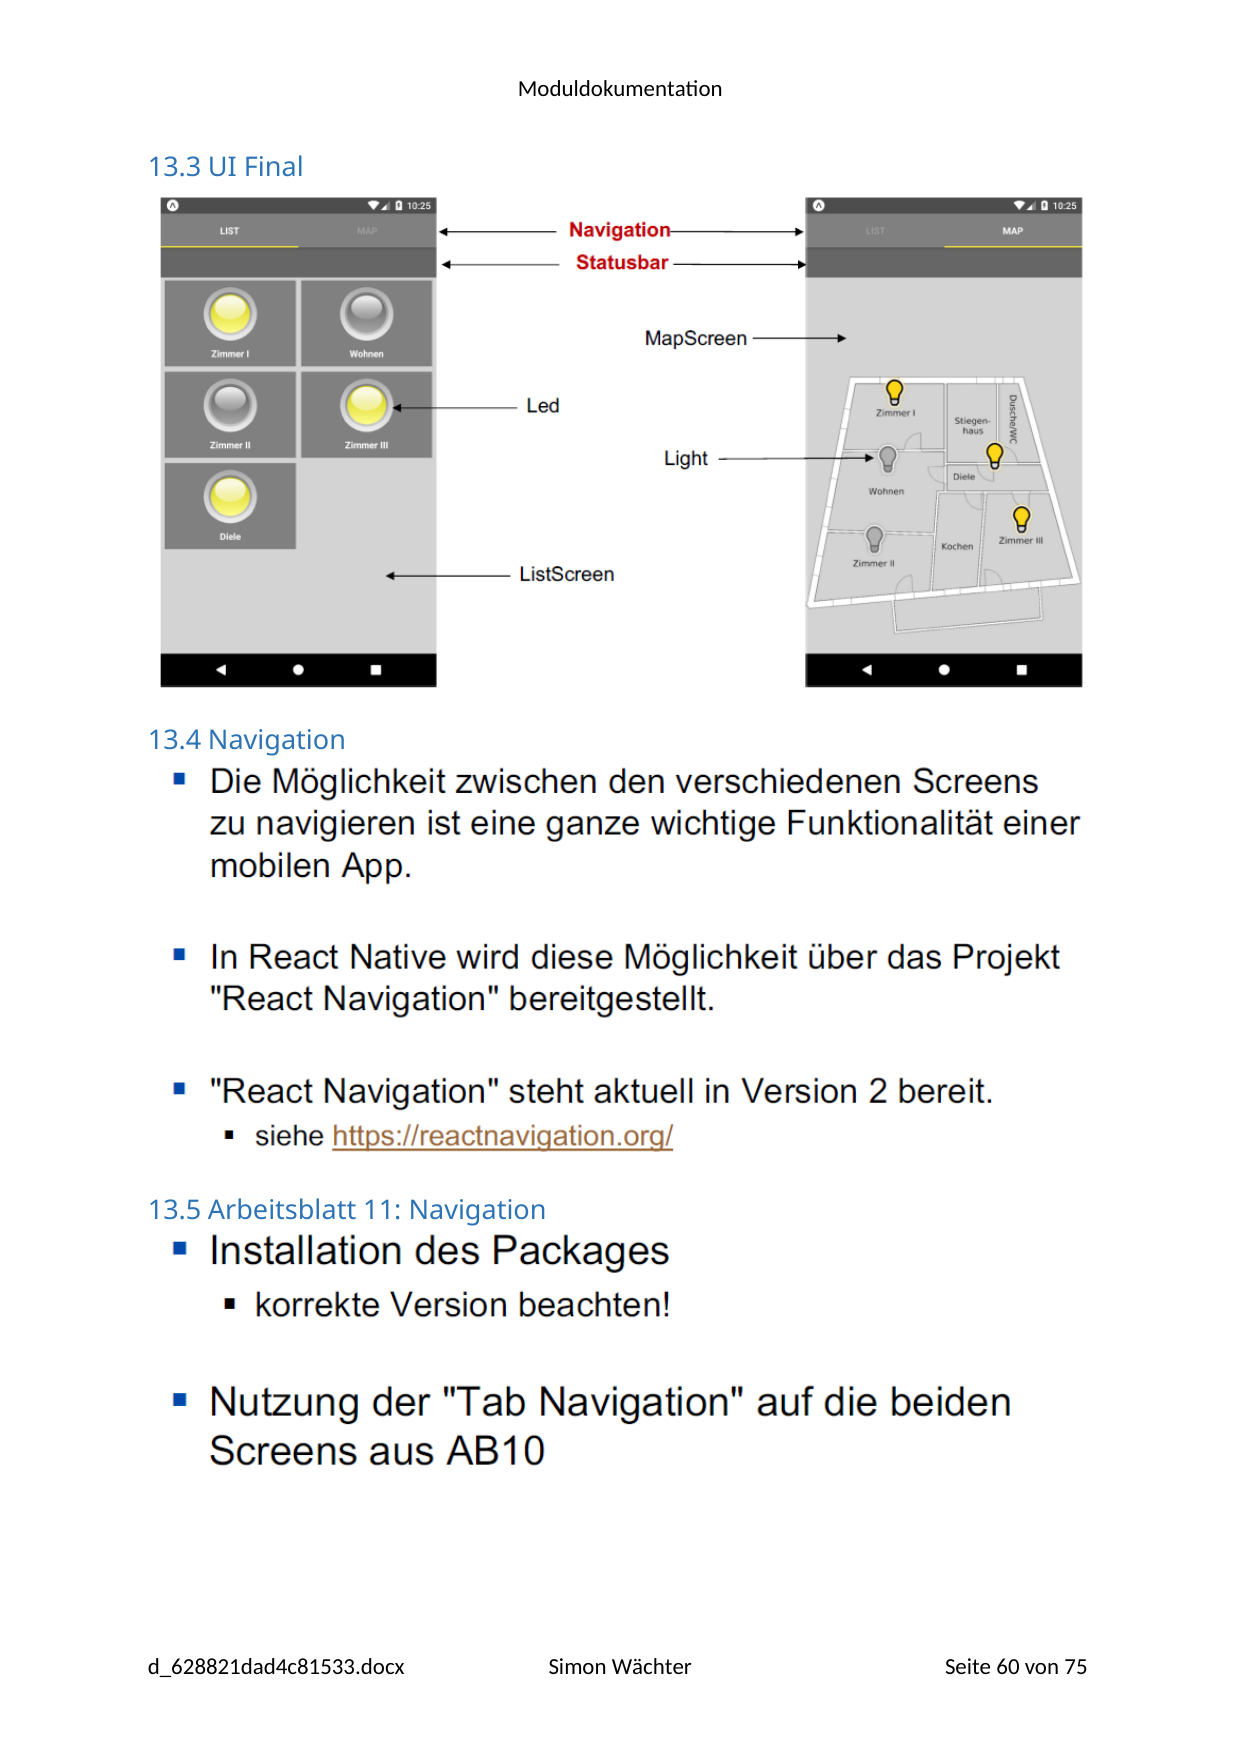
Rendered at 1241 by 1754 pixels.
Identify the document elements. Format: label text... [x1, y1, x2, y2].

subtitle UI Final [148, 148, 1093, 184]
picture [147, 187, 1093, 702]
subtitle Navigation [148, 721, 1093, 758]
subtitle Arbeitsblatt 11: Navigation [148, 1190, 1093, 1227]
picture [147, 760, 1093, 1172]
picture [147, 1230, 1093, 1486]
